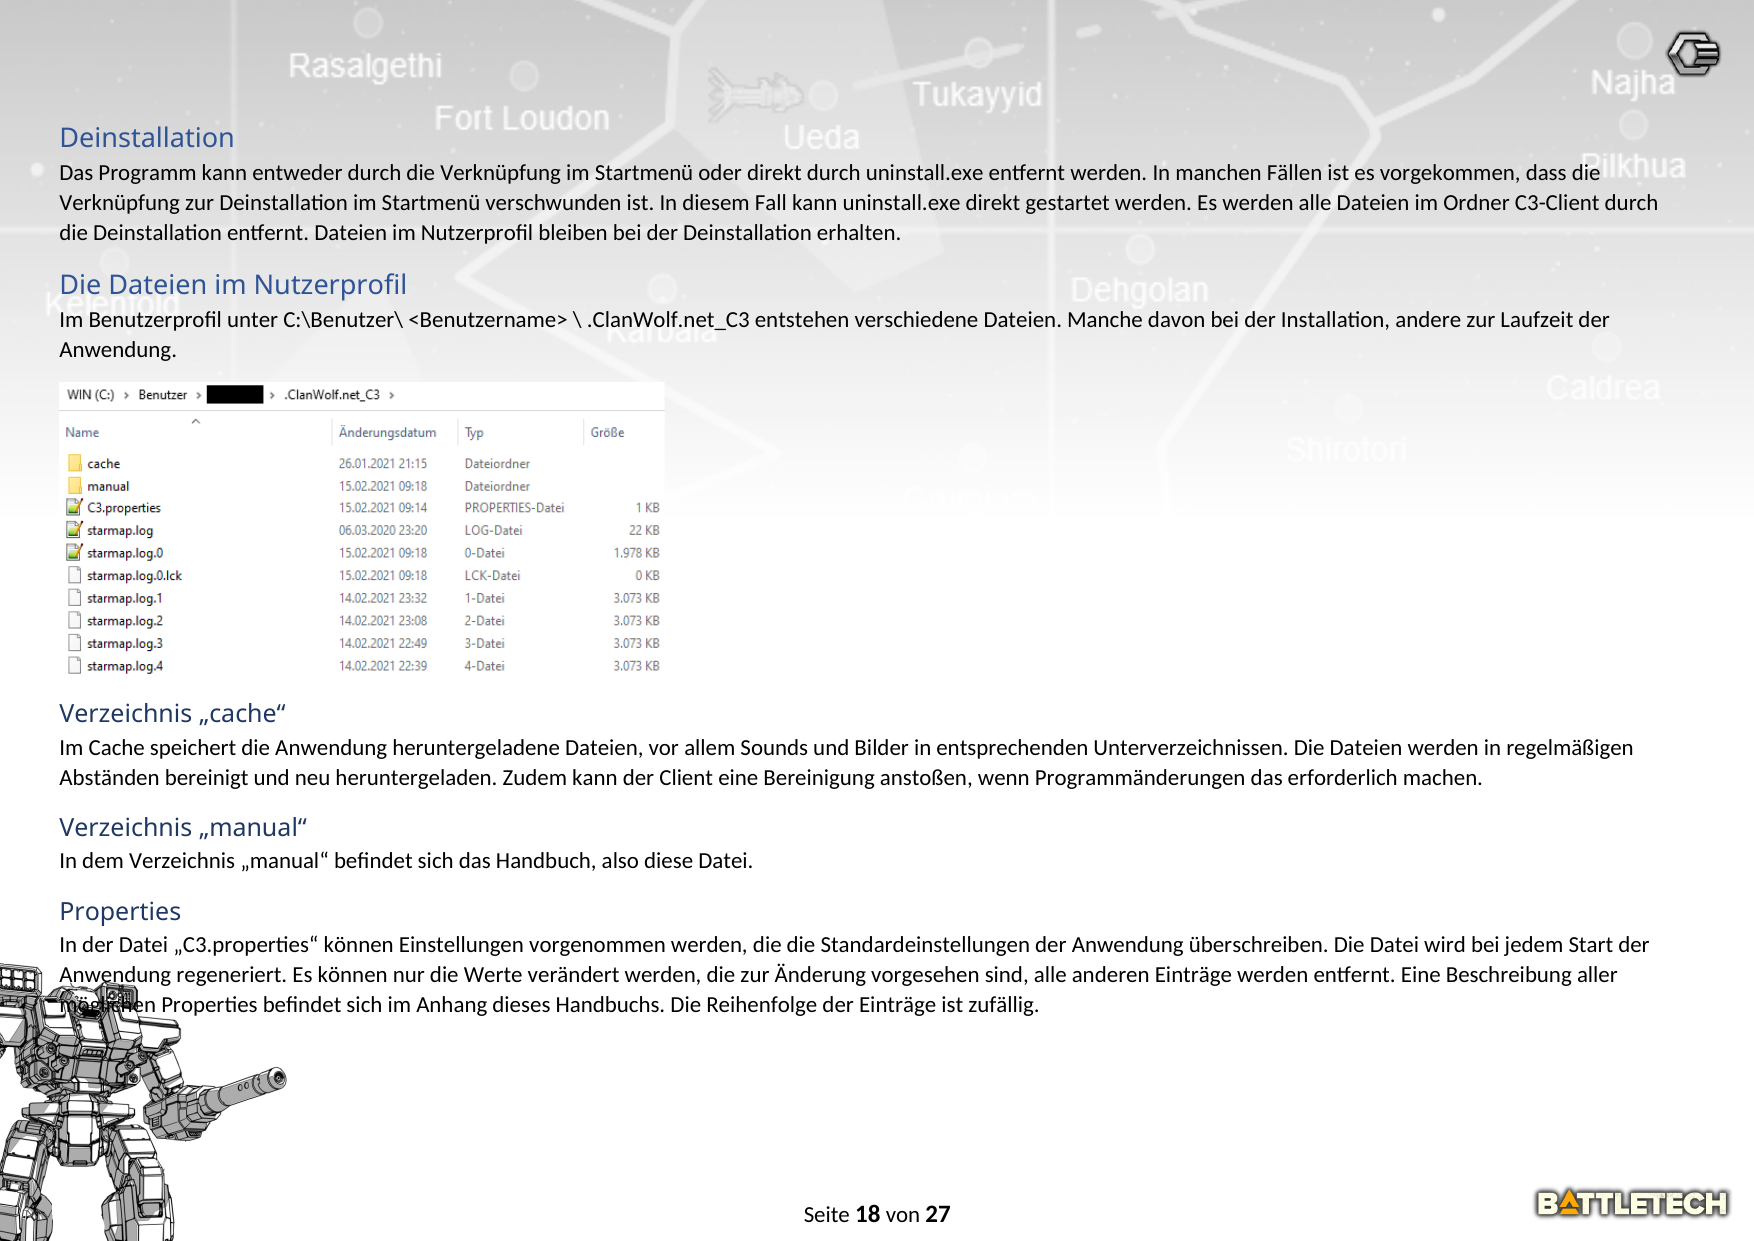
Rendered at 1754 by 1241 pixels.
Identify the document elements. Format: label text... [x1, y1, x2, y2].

picture [0, 0, 1754, 531]
picture [0, 941, 292, 1241]
subtitle Die Dateien im Nutzerprofil [59, 265, 1695, 302]
text Das Programm kann entweder durch die Verknüpfung im Startmenü oder direkt durch uninstall.exe entfernt werden. In manchen Fällen ist es vorgekommen, dass die Verknüpfung zur Deinstallation im Startmenü verschwunden ist. In diesem Fall kann uninstall.exe direkt gestartet werden. Es werden alle Dateien im Ordner C3-Client durch die Deinstallation entfernt. Dateien im Nutzerprofil bleiben bei der Deinstallation erhalten. [59, 158, 1695, 246]
text In der Datei „C3.properties“ können Einstellungen vorgenommen werden, die die Standardeinstellungen der Anwendung überschreiben. Die Datei wird bei jedem Start der Anwendung regeneriert. Es können nur die Werte verändert werden, die zur Änderung vorgesehen sind, alle anderen Einträge werden entfernt. Eine Beschreibung aller möglichen Properties befindet sich im Anhang dieses Handbuchs. Die Reihenfolge der Einträge ist zufällig. [59, 930, 1695, 1018]
subtitle Deinstallation [59, 118, 1695, 155]
subtitle Properties [59, 893, 1695, 927]
subtitle Verzeichnis „cache“ [59, 696, 1695, 730]
subtitle Verzeichnis „manual“ [59, 810, 1695, 844]
text Im Benutzerprofil unter C:\Benutzer\ <Benutzername> \ .ClanWolf.net_C3 entstehen verschiedene Dateien. Manche davon bei der Installation, andere zur Laufzeit der Anwendung. [59, 305, 1695, 363]
text Im Cache speichert die Anwendung heruntergeladene Dateien, vor allem Sounds und Bilder in entsprechenden Unterverzeichnissen. Die Dateien werden in regelmäßigen Abständen bereinigt und neu heruntergeladen. Zudem kann der Client eine Bereinigung anstoßen, wenn Programmänderungen das erforderlich machen. [59, 733, 1695, 791]
text In dem Verzeichnis „manual“ befindet sich das Handbuch, also diese Datei. [59, 846, 1695, 874]
picture [1524, 1170, 1741, 1239]
